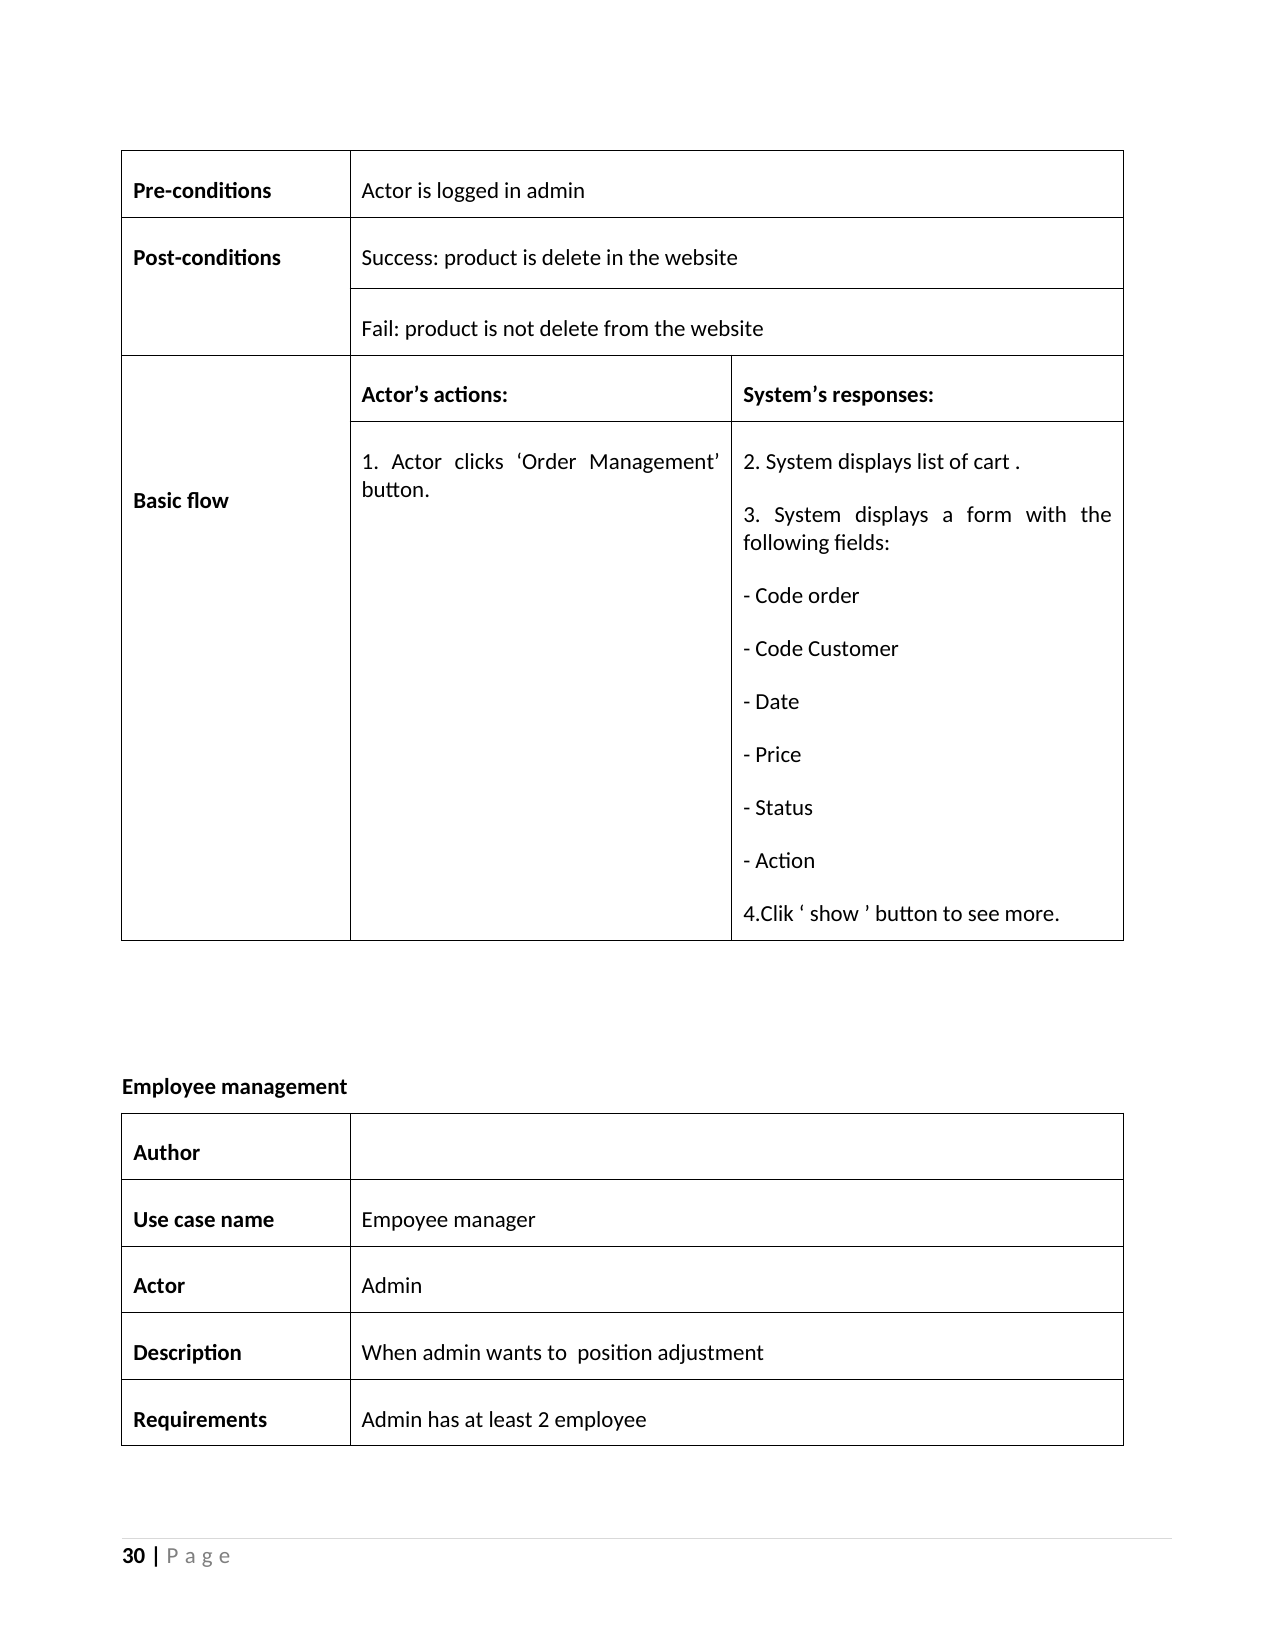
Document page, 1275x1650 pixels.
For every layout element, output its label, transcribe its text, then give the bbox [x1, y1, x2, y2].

table_cell Success: product is delete in the website [351, 218, 1123, 288]
table_cell Actor’s actions: [351, 356, 731, 421]
table_cell Fail: product is not delete from the website [351, 289, 1123, 354]
table_cell Empoyee manager [351, 1180, 1123, 1246]
table_cell System’s responses: [732, 356, 1123, 421]
table_cell Actor [122, 1247, 350, 1312]
table_cell Description [122, 1313, 350, 1379]
table_header Author [122, 1114, 350, 1179]
table_cell Post-conditions [122, 218, 350, 354]
table_cell Admin [351, 1247, 1123, 1312]
table_cell Admin has at least 2 employee [351, 1380, 1123, 1445]
text Employee management [122, 1072, 1172, 1100]
table_cell 2. System displays list of cart . 3. System displays a form with the following fields: - Code order - Code Customer - Date - Price - Status - Action 4.Clik ‘ show ’ button to see more. [732, 422, 1123, 940]
table_cell When admin wants to position adjustment [351, 1313, 1123, 1379]
table_cell Actor is logged in admin [351, 151, 1123, 217]
table_cell Pre-conditions [122, 151, 350, 217]
table_cell Basic flow [122, 356, 350, 940]
table_cell Use case name [122, 1180, 350, 1246]
table_header [351, 1114, 1123, 1179]
table_cell Requirements [122, 1380, 350, 1445]
table_cell 1. Actor clicks ‘Order Management’ button. [351, 422, 731, 940]
